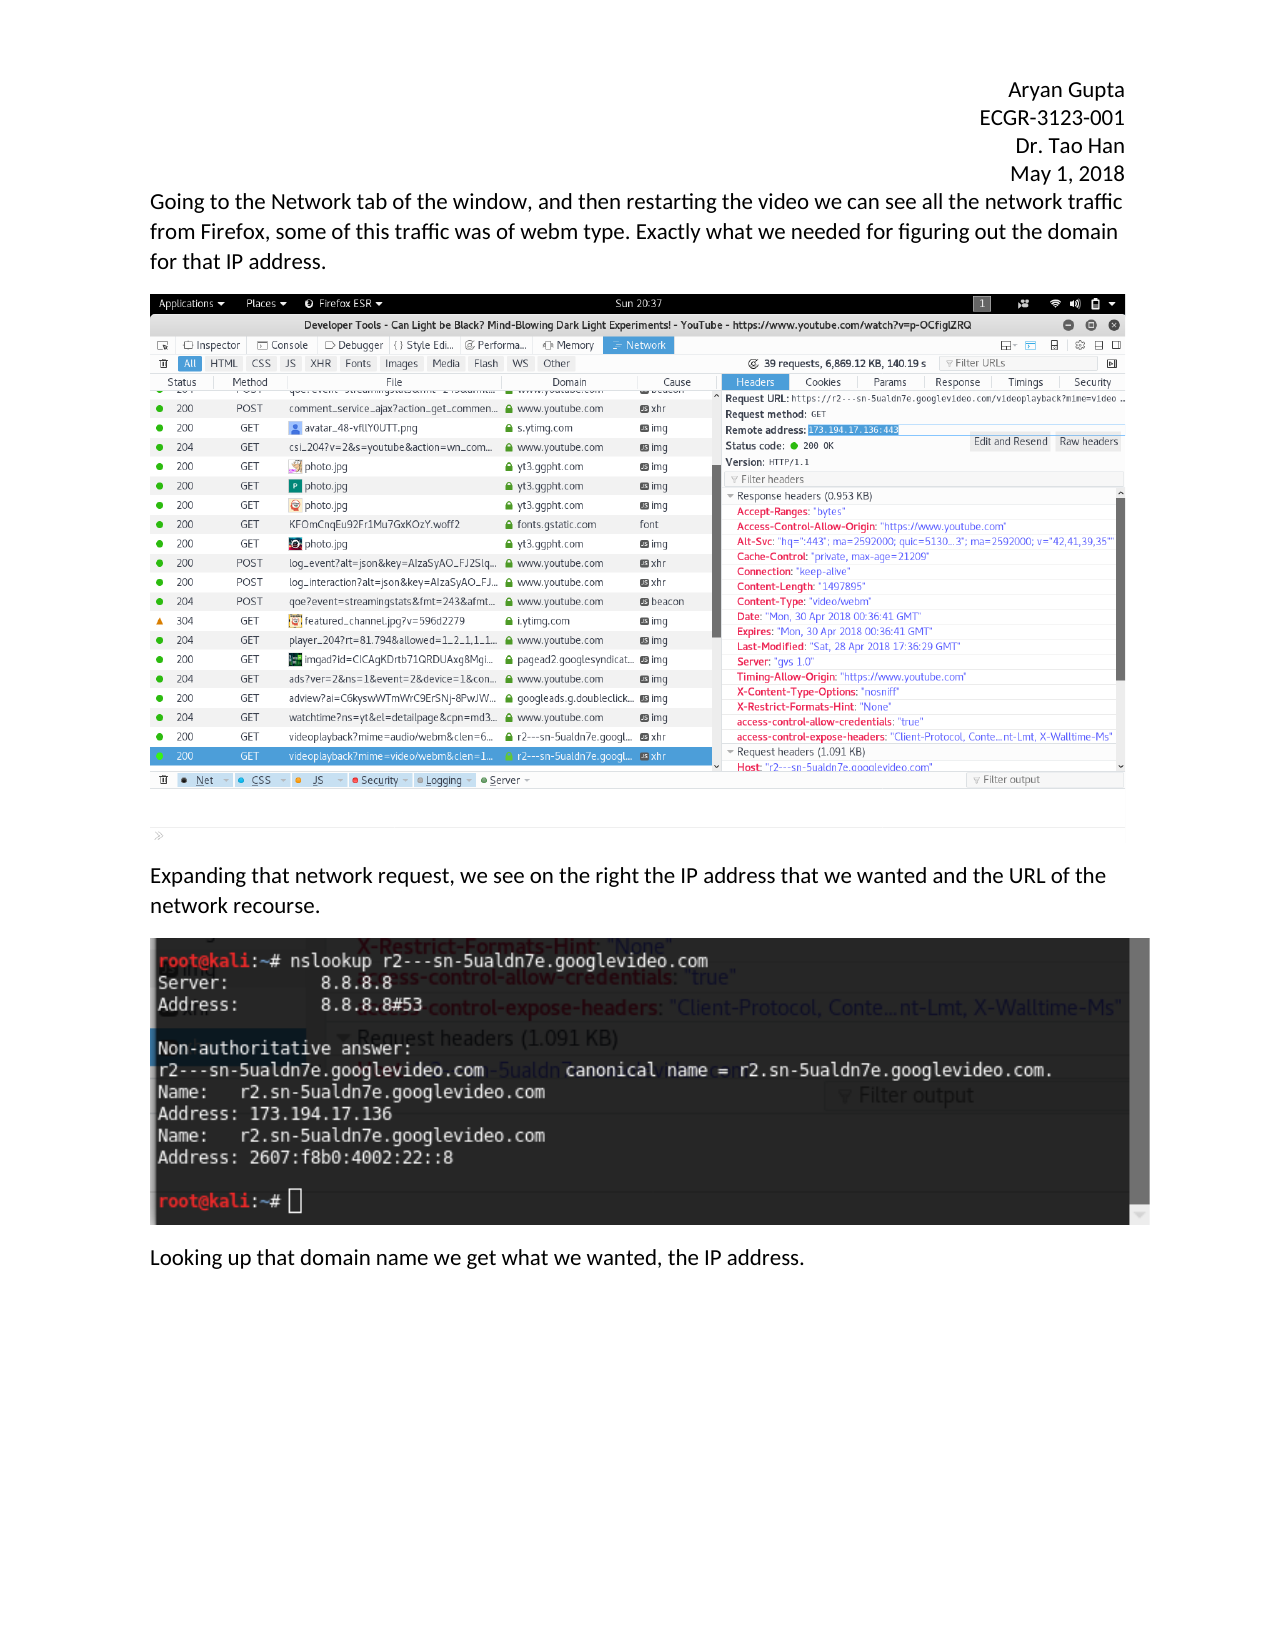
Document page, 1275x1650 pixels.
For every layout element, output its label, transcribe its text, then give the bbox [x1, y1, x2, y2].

text Going to the Network tab of the window, and then restarting the video we can see all the network traffic from Firefox, some of this traffic was of webm type. Exactly what we needed for figuring out the domain for that IP address. [150, 187, 1125, 276]
text Looking up that domain name we get what we wanted, the IP address. [150, 1243, 1125, 1271]
text Expanding that network request, we see on the right the IP address that we wanted and the URL of the network recourse. [150, 861, 1125, 919]
picture [150, 294, 1125, 843]
picture [150, 938, 1150, 1225]
